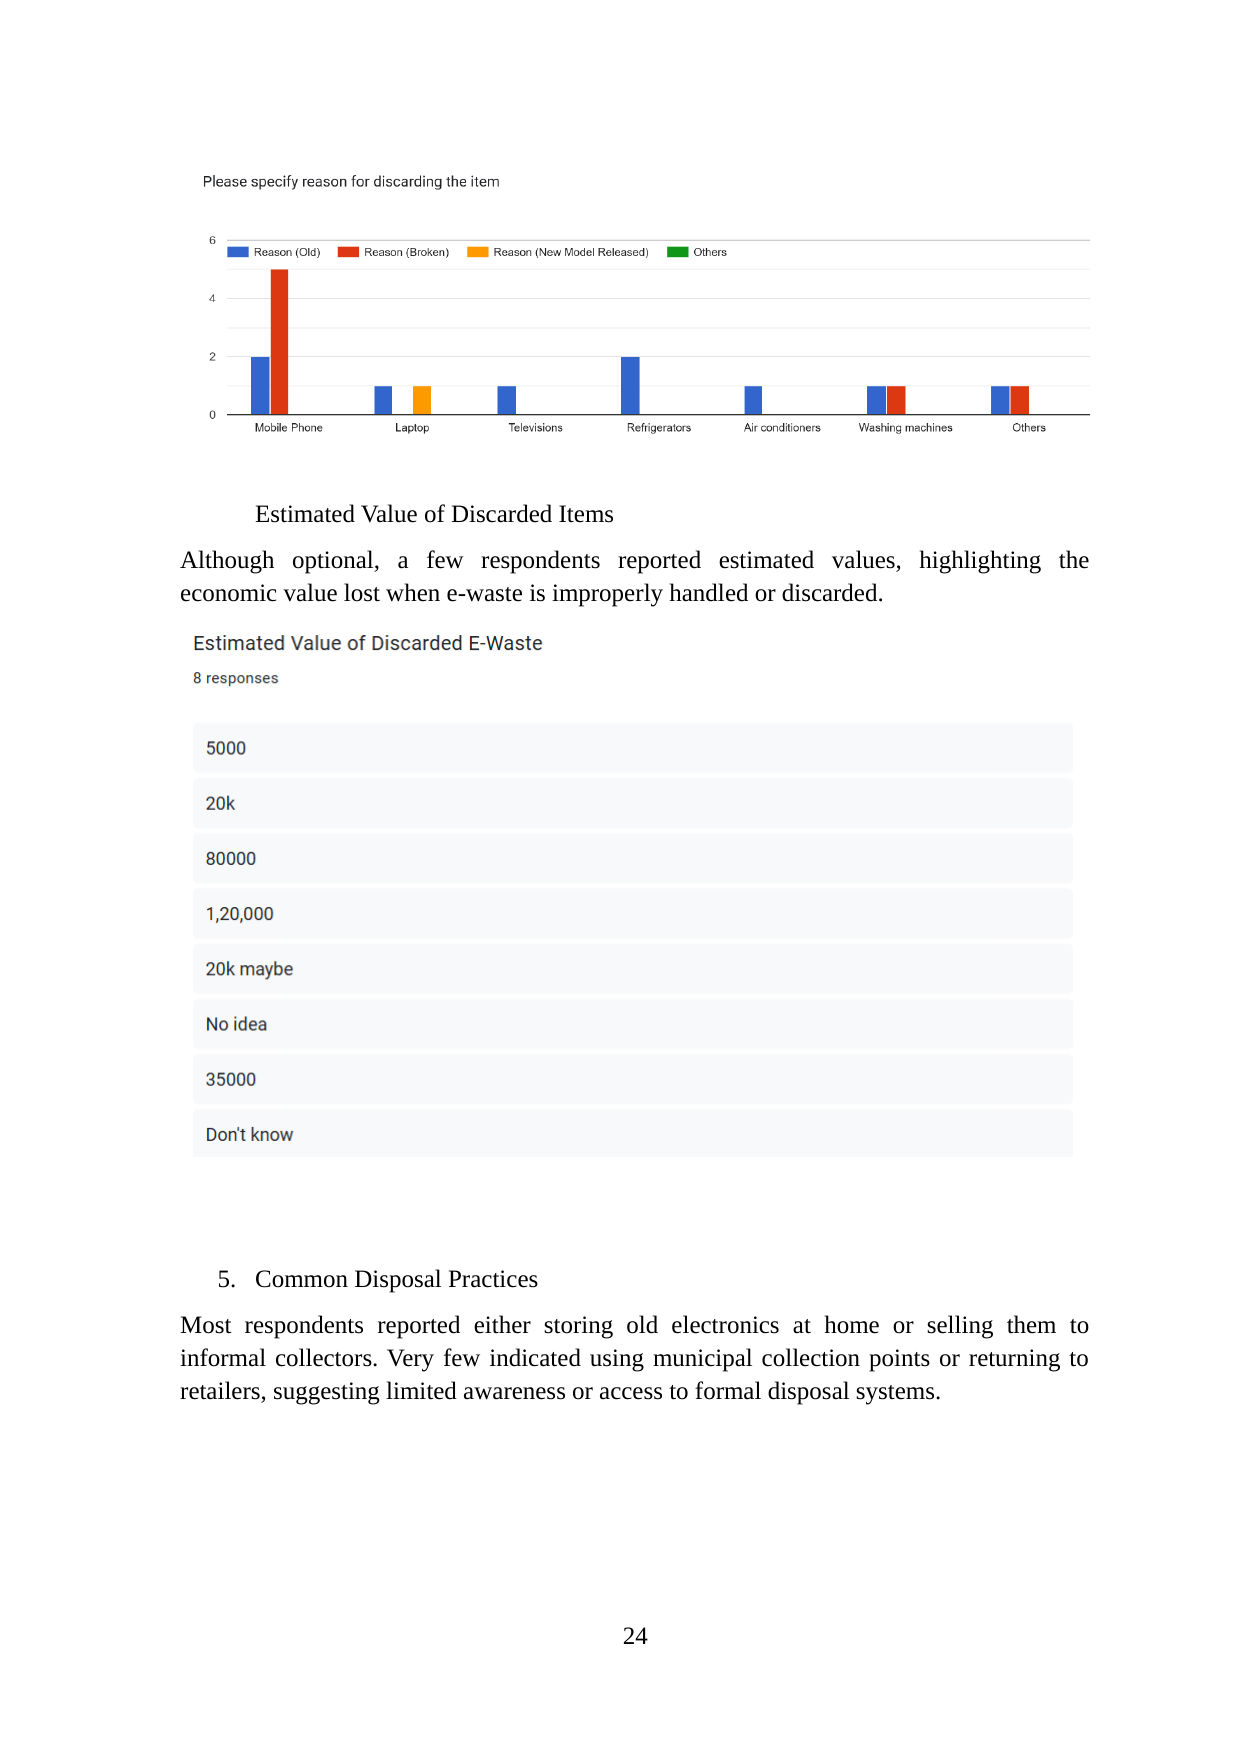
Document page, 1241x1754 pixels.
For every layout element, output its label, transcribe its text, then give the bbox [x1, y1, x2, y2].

picture [180, 623, 1091, 1157]
picture [180, 150, 1091, 483]
text Although optional, a few respondents reported estimated values, highlighting the economic value lost when e-waste is improperly handled or discarded. [180, 545, 1090, 607]
list Common Disposal Practices [217, 1264, 1090, 1293]
text Most respondents reported either storing old electronics at home or selling them to informal collectors. Very few indicated using municipal collection points or returning to retailers, suggesting limited awareness or access to formal disposal systems. [180, 1310, 1090, 1405]
list Estimated Value of Discarded Items [255, 499, 1090, 528]
